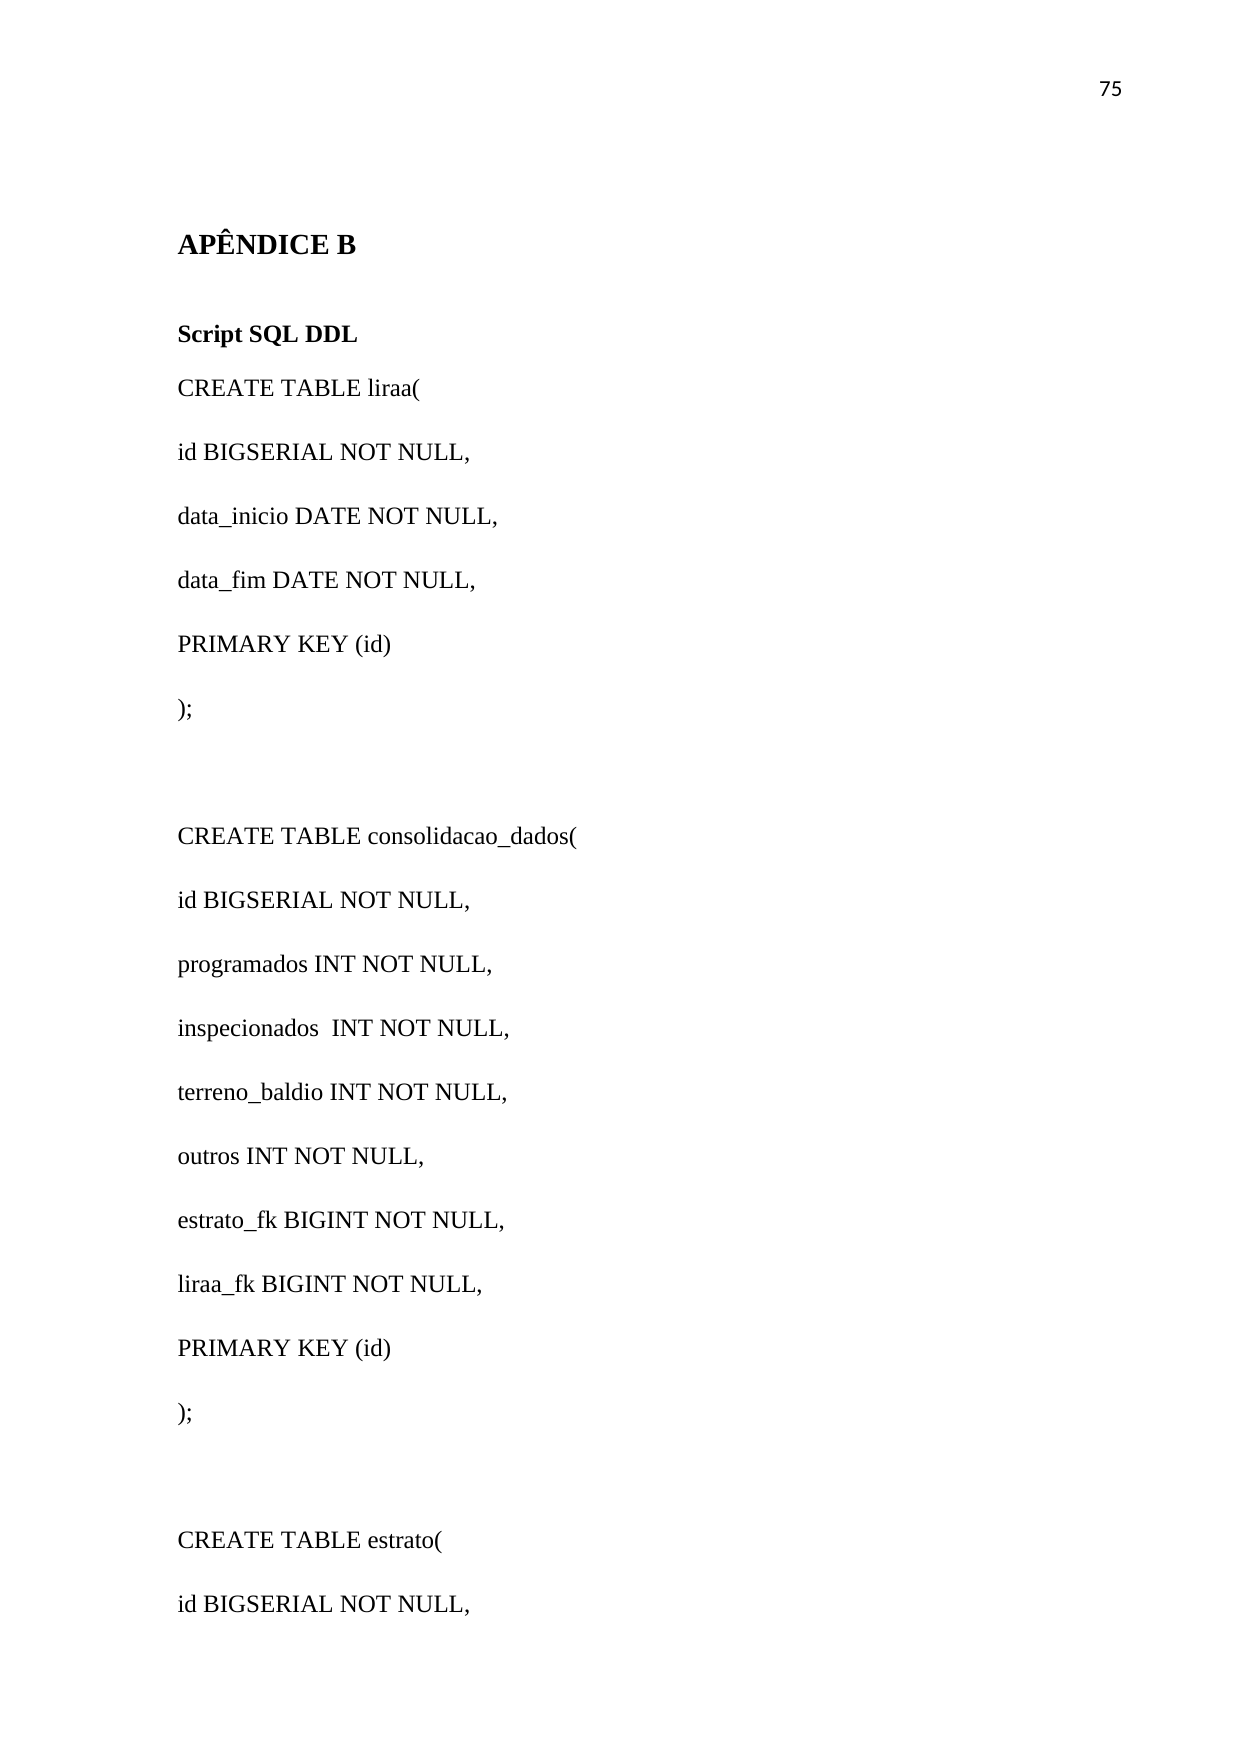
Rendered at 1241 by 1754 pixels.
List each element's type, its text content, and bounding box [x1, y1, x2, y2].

text estrato_fk BIGINT NOT NULL, [177, 1205, 1122, 1234]
text ); [177, 1397, 1122, 1426]
text id BIGSERIAL NOT NULL, [177, 1589, 1122, 1617]
text id BIGSERIAL NOT NULL, [177, 885, 1122, 914]
subtitle APÊNDICE B [177, 227, 1122, 261]
text id BIGSERIAL NOT NULL, [177, 437, 1122, 466]
text CREATE TABLE liraa( [177, 373, 1122, 402]
text programados INT NOT NULL, [177, 949, 1122, 978]
text CREATE TABLE estrato( [177, 1525, 1122, 1553]
text ); [177, 693, 1122, 722]
text PRIMARY KEY (id) [177, 629, 1122, 658]
text terreno_baldio INT NOT NULL, [177, 1077, 1122, 1106]
text outros INT NOT NULL, [177, 1141, 1122, 1170]
text data_inicio DATE NOT NULL, [177, 501, 1122, 530]
text Script SQL DDL [177, 319, 1122, 348]
text inspecionados INT NOT NULL, [177, 1013, 1122, 1042]
text CREATE TABLE consolidacao_dados( [177, 821, 1122, 850]
text PRIMARY KEY (id) [177, 1333, 1122, 1362]
text liraa_fk BIGINT NOT NULL, [177, 1269, 1122, 1298]
text data_fim DATE NOT NULL, [177, 565, 1122, 594]
